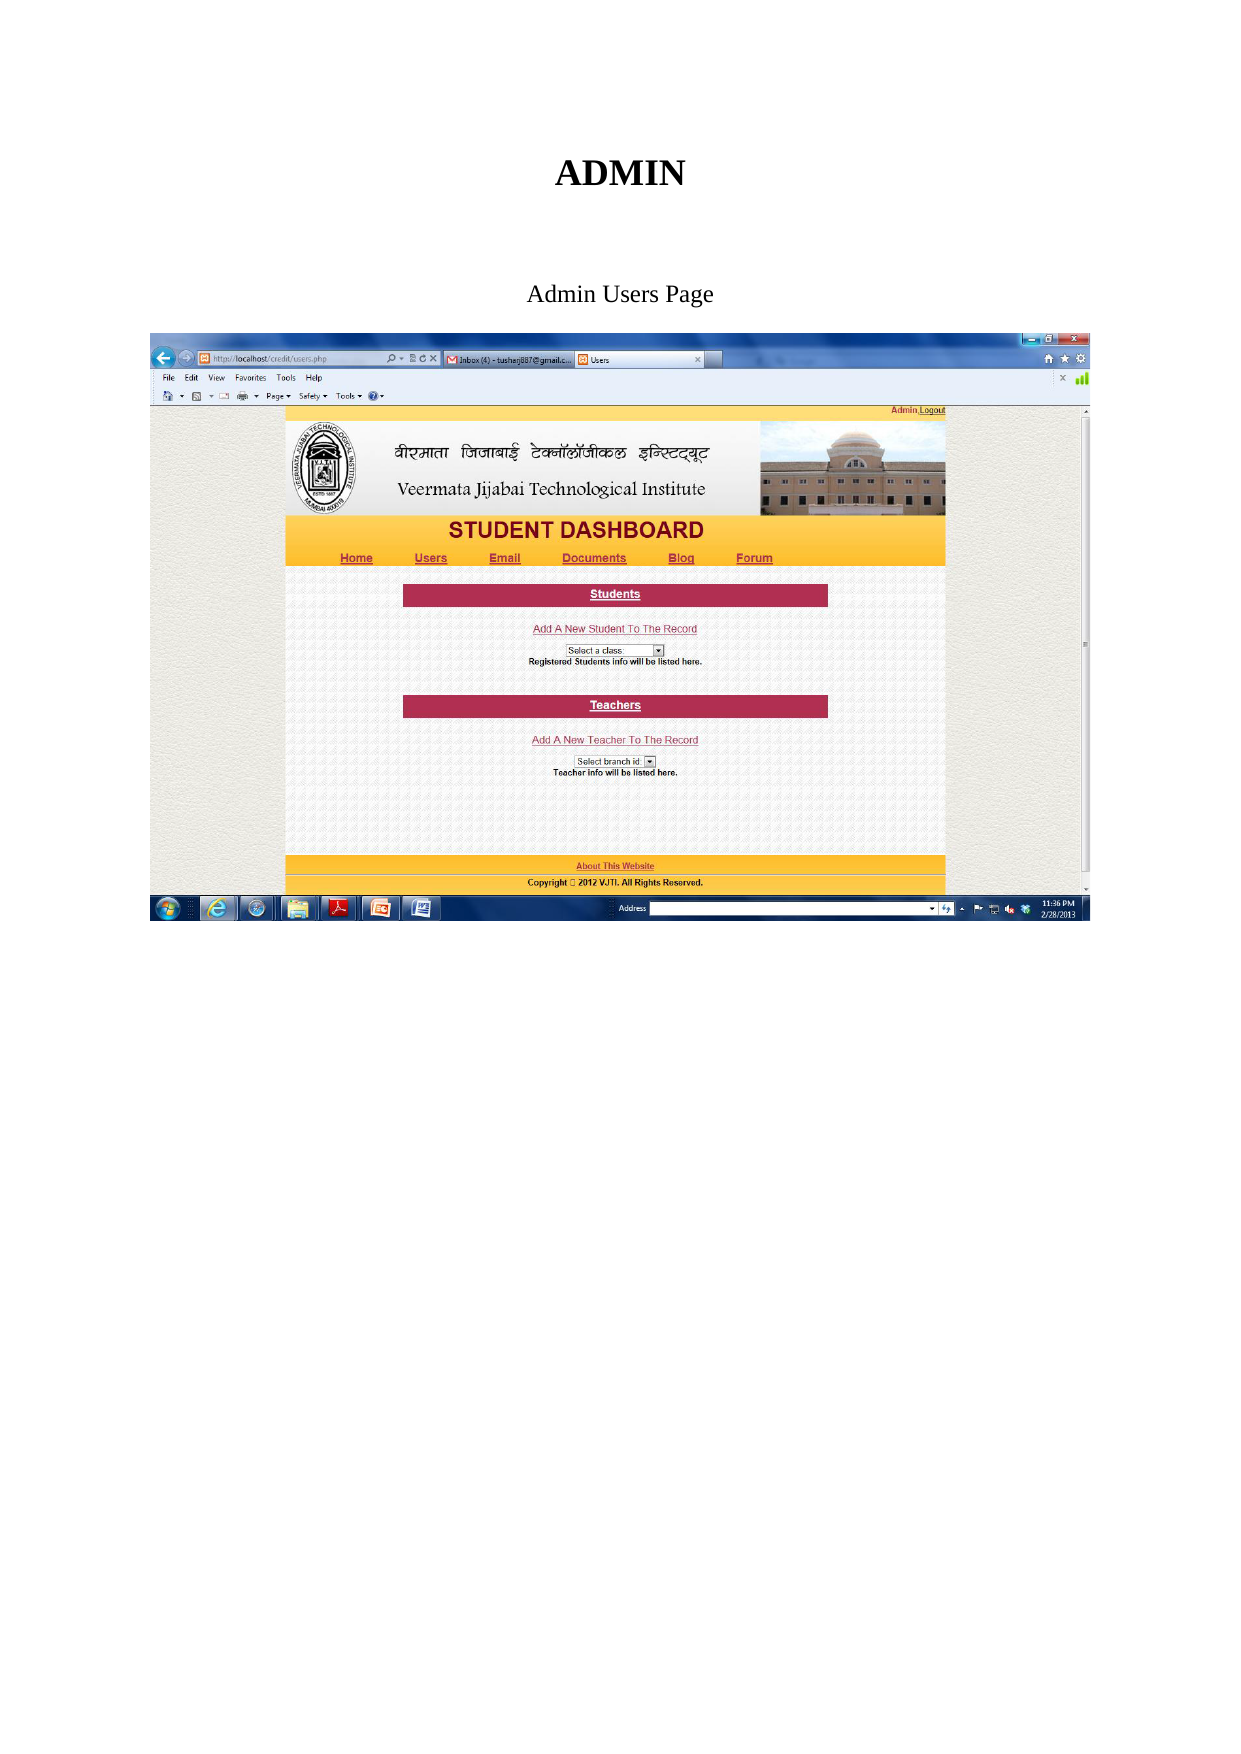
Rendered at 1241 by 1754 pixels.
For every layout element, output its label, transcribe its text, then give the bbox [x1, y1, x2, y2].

text Admin Users Page [150, 279, 1090, 308]
text ADMIN [150, 150, 1090, 193]
